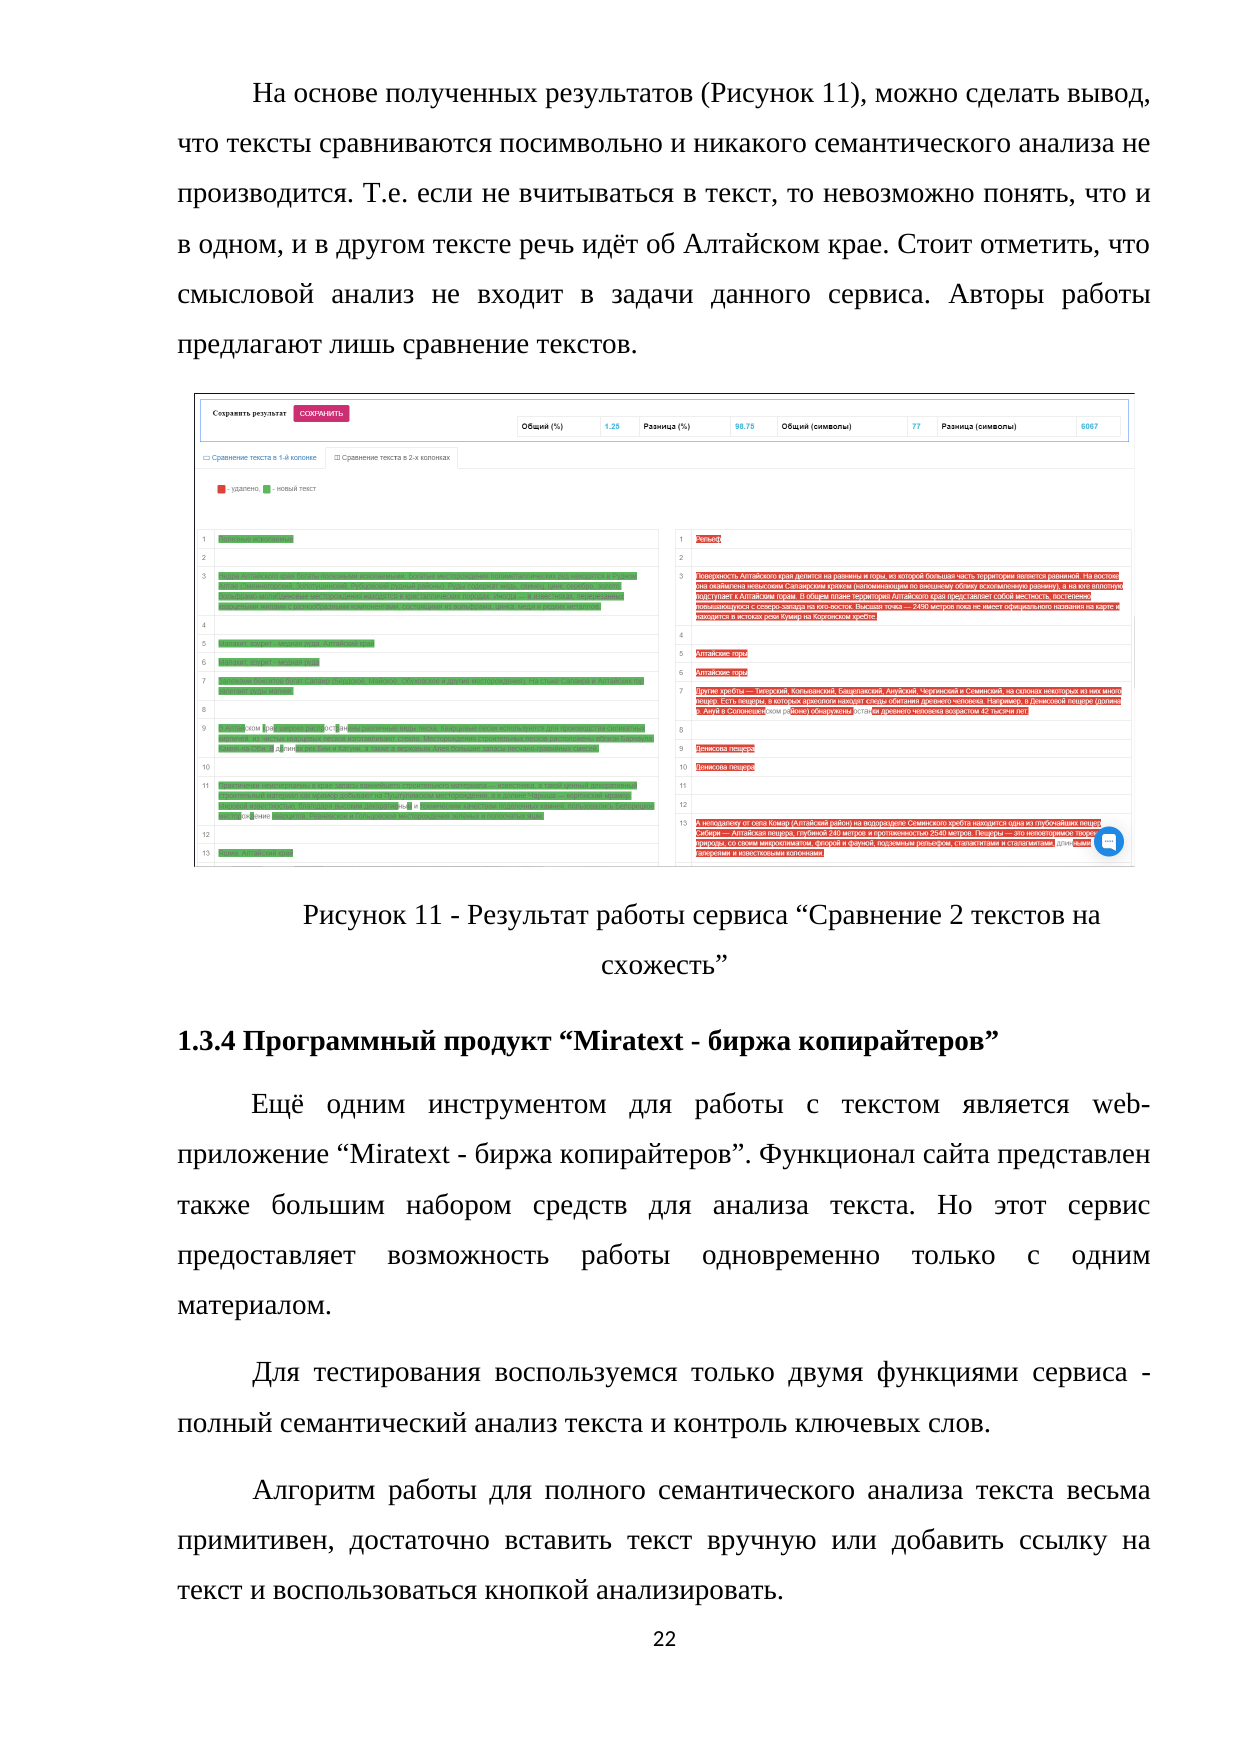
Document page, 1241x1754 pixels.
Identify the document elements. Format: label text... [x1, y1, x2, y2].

subtitle 1.3.4 Программный продукт “Miratext - биржа копирайтеров” [177, 1023, 1152, 1056]
text Ещё одним инструментом для работы с текстом является web-приложение “Miratext - биржа копирайтеров”. Функционал сайта представлен также большим набором средств для анализа текста. Но этот сервис предоставляет возможность работы одновременно только с одним материалом. [177, 1086, 1152, 1321]
text Алгоритм работы для полного семантического анализа текста весьма примитивен, достаточно вставить текст вручную или добавить ссылку на текст и воспользоваться кнопкой анализировать. [177, 1472, 1152, 1606]
picture [194, 393, 1135, 867]
text Для тестирования воспользуемся только двумя функциями сервиса - полный семантический анализ текста и контроль ключевых слов. [177, 1354, 1152, 1438]
text На основе полученных результатов (Рисунок 11), можно сделать вывод, что тексты сравниваются посимвольно и никакого семантического анализа не производится. Т.е. если не вчитываться в текст, то невозможно понять, что и в одном, и в другом тексте речь идёт об Алтайском крае. Стоит отметить, что смысловой анализ не входит в задачи данного сервиса. Авторы работы предлагают лишь сравнение текстов. [177, 75, 1152, 360]
text Рисунок 11 - Результат работы сервиса “Сравнение 2 текстов на схожесть” [177, 897, 1152, 981]
